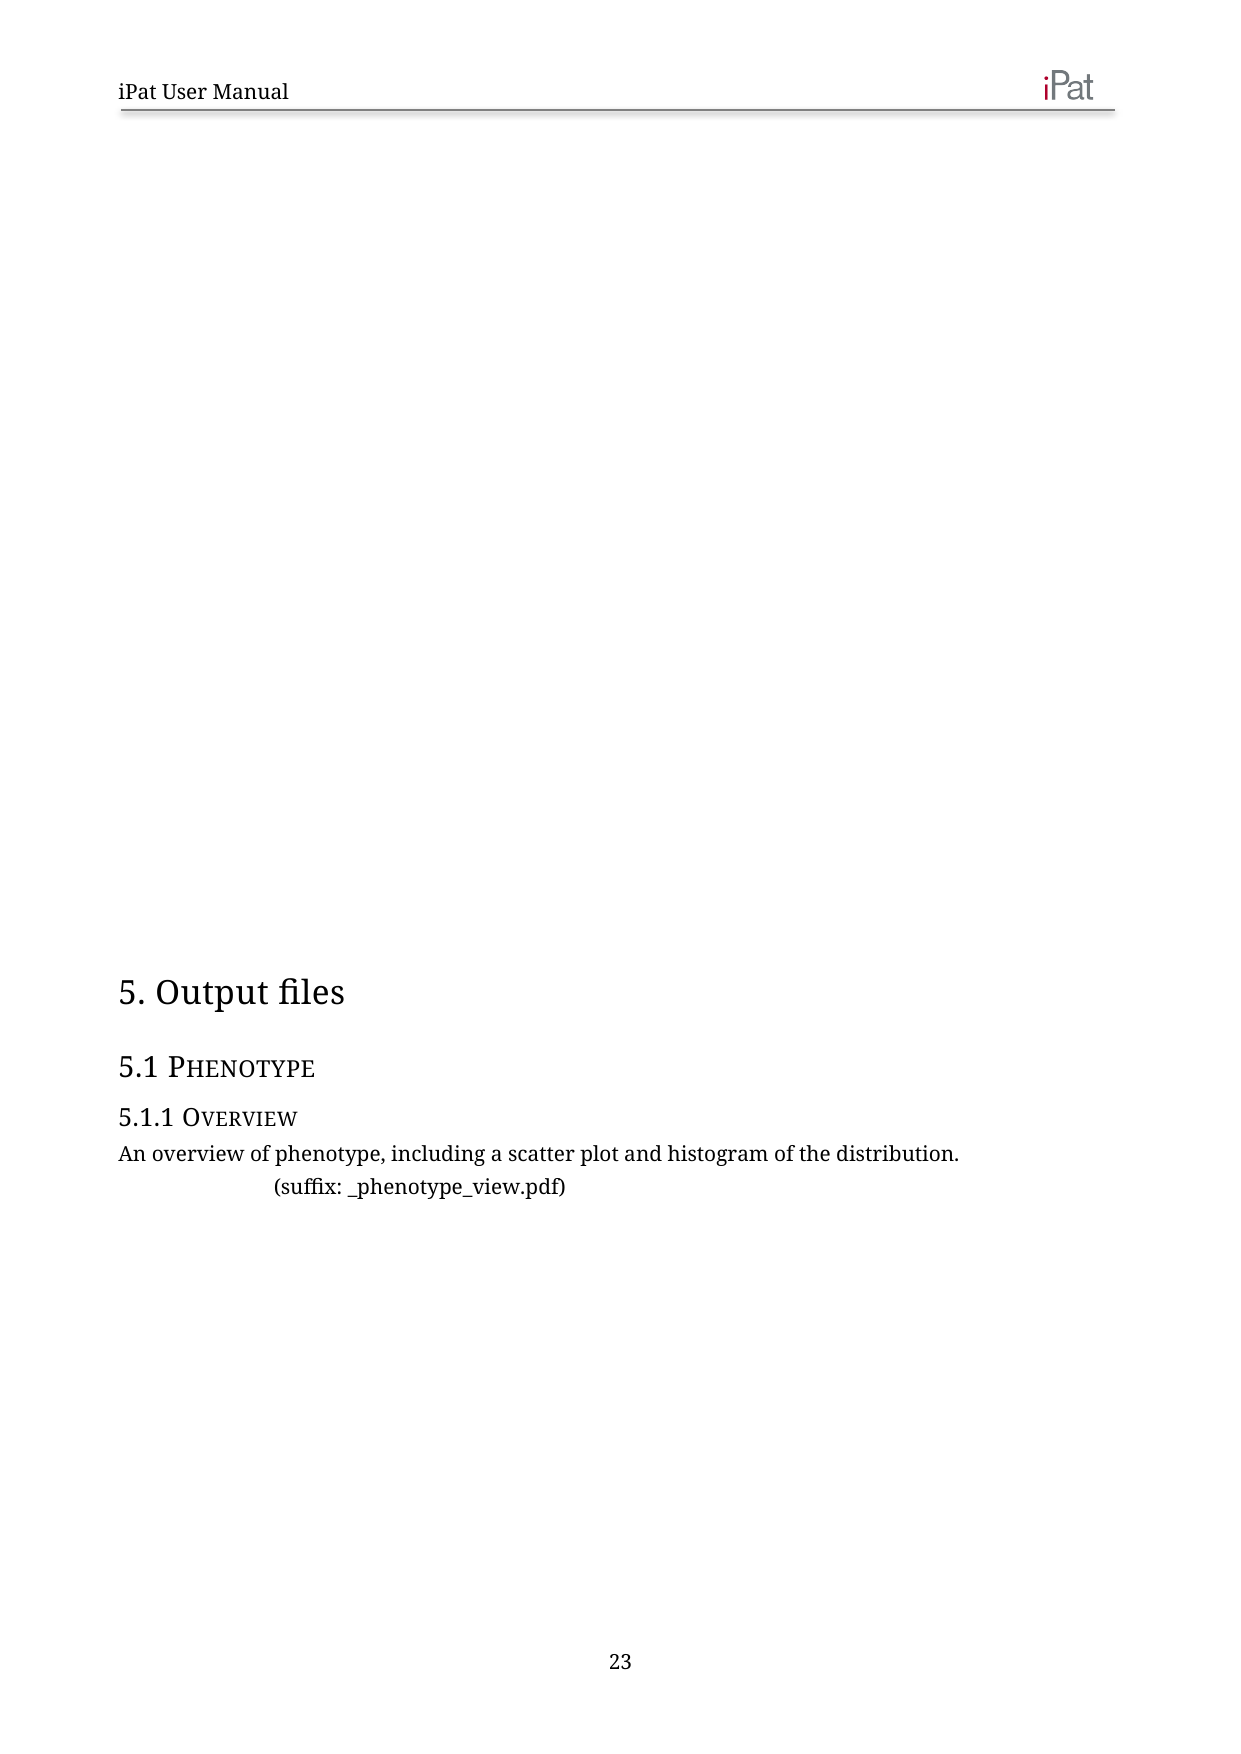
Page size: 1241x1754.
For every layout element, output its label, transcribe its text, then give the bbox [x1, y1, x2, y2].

subtitle 5.1 [118, 1046, 1122, 1086]
picture [1042, 70, 1094, 100]
subtitle 5. Output files [118, 969, 1122, 1014]
